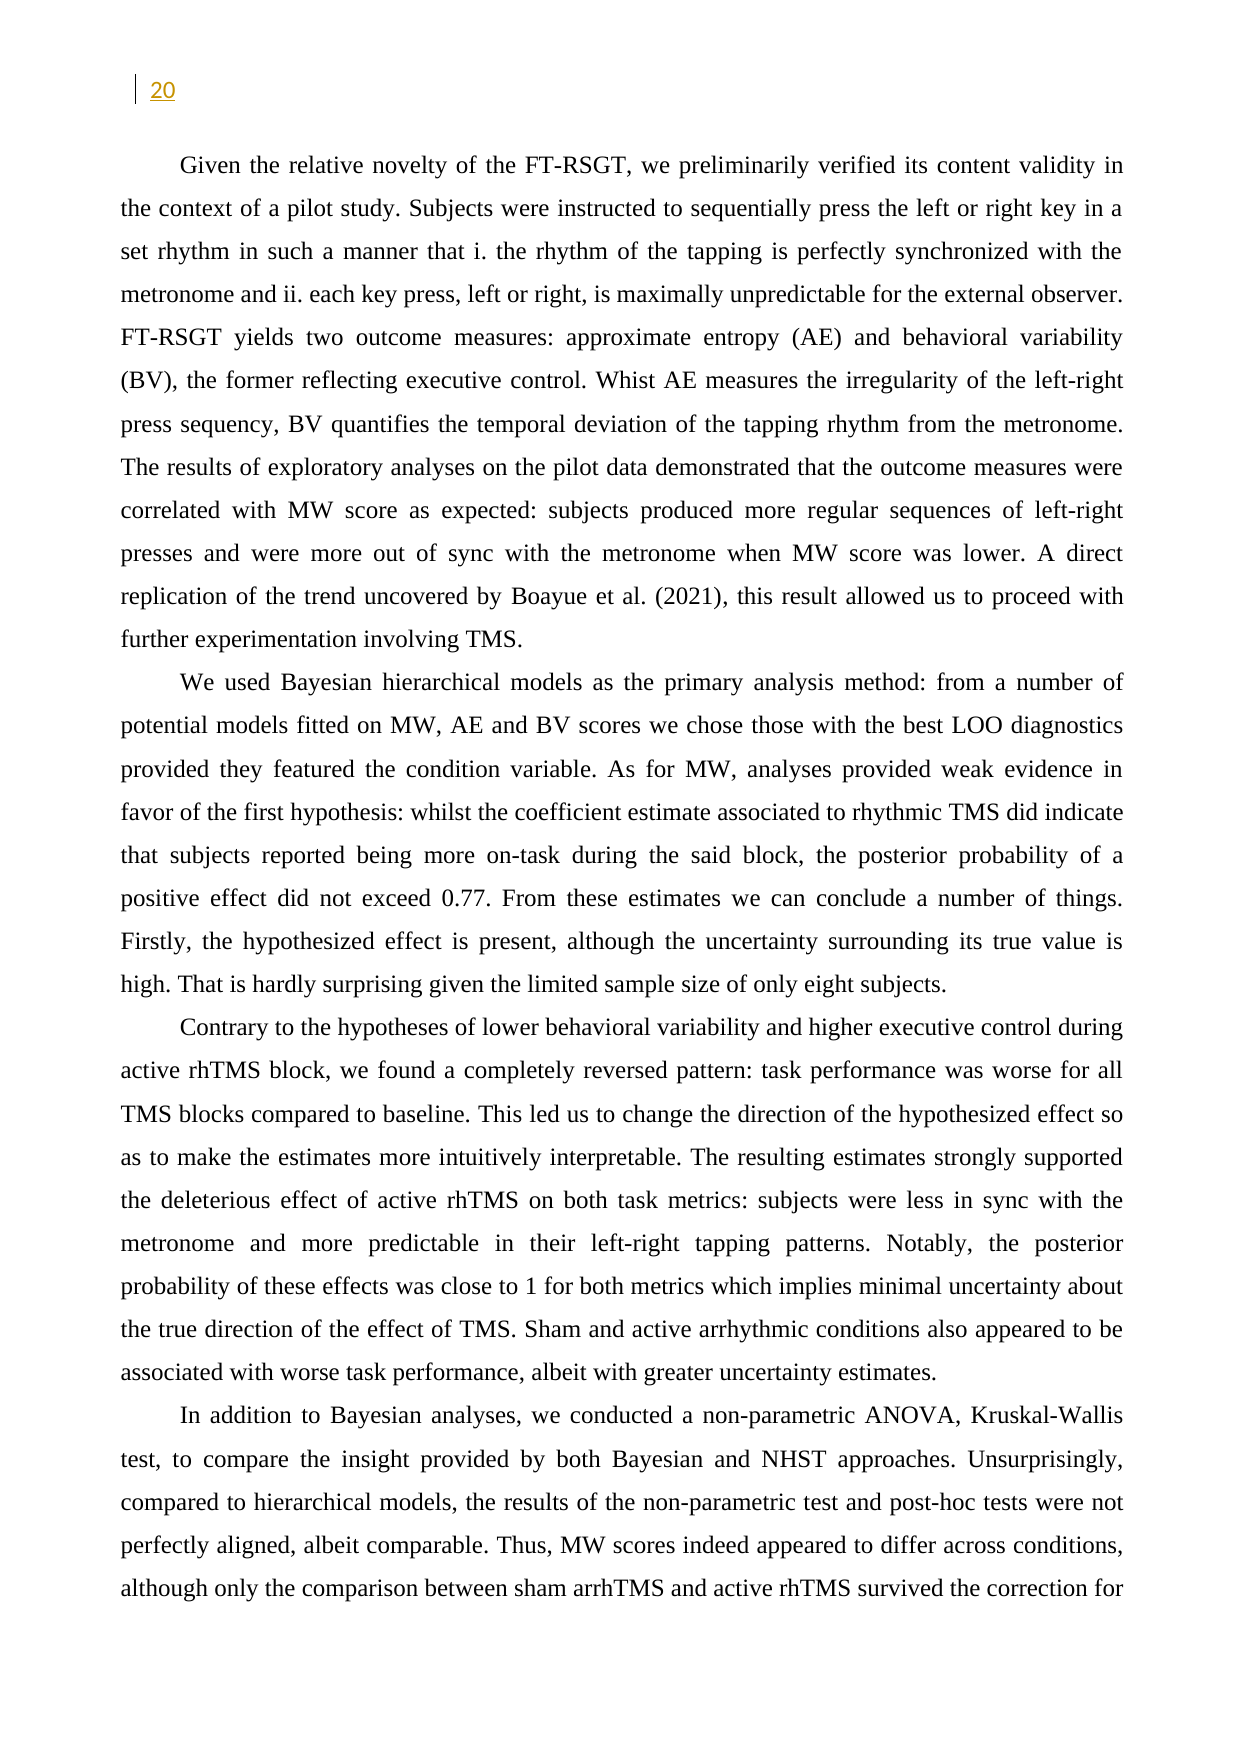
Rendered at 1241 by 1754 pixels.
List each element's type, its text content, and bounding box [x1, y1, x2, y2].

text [120, 1401, 1124, 1602]
text Contrary to the hypotheses of lower behavioral variability and higher executive control during active rhTMS block, we found a completely reversed pattern: task performance was worse for all TMS blocks compared to baseline. This led us to change the direction of the hypothesized effect so as to make the estimates more intuitively interpretable. The resulting estimates strongly supported the deleterious effect of active rhTMS on both task metrics: subjects were less in sync with the metronome and more predictable in their left-right tapping patterns. Notably, the posterior probability of these effects was close to 1 for both metrics which implies minimal uncertainty about the true direction of the effect of TMS. Sham and active arrhythmic conditions also appeared to be associated with worse task performance, albeit with greater uncertainty estimates. [120, 1012, 1124, 1386]
text Given the relative novelty of the FT-RSGT, we preliminarily verified its content validity in the context of a pilot study. Subjects were instructed to sequentially press the left or right key in a set rhythm in such a manner that i. the rhythm of the tapping is perfectly synchronized with the metronome and ii. each key press, left or right, is maximally unpredictable for the external observer. FT-RSGT yields two outcome measures: approximate entropy (AE) and behavioral variability (BV), the former reflecting executive control. Whist AE measures the irregularity of the left-right press sequency, BV quantifies the temporal deviation of the tapping rhythm from the metronome. The results of exploratory analyses on the pilot data demonstrated that the outcome measures were correlated with MW score as expected: subjects produced more regular sequences of left-right presses and were more out of sync with the metronome when MW score was lower. A direct replication of the trend uncovered by Boayue et al. (2021), this result allowed us to proceed with further experimentation involving TMS. [120, 150, 1124, 653]
text We used Bayesian hierarchical models as the primary analysis method: from a number of potential models fitted on MW, AE and BV scores we chose those with the best LOO diagnostics provided they featured the condition variable. As for MW, analyses provided weak evidence in favor of the first hypothesis: whilst the coefficient estimate associated to rhythmic TMS did indicate that subjects reported being more on-task during the said block, the posterior probability of a positive effect did not exceed 0.77. From these estimates we can conclude a number of things. Firstly, the hypothesized effect is present, although the uncertainty surrounding its true value is high. That is hardly surprising given the limited sample size of only eight subjects. [120, 667, 1124, 998]
